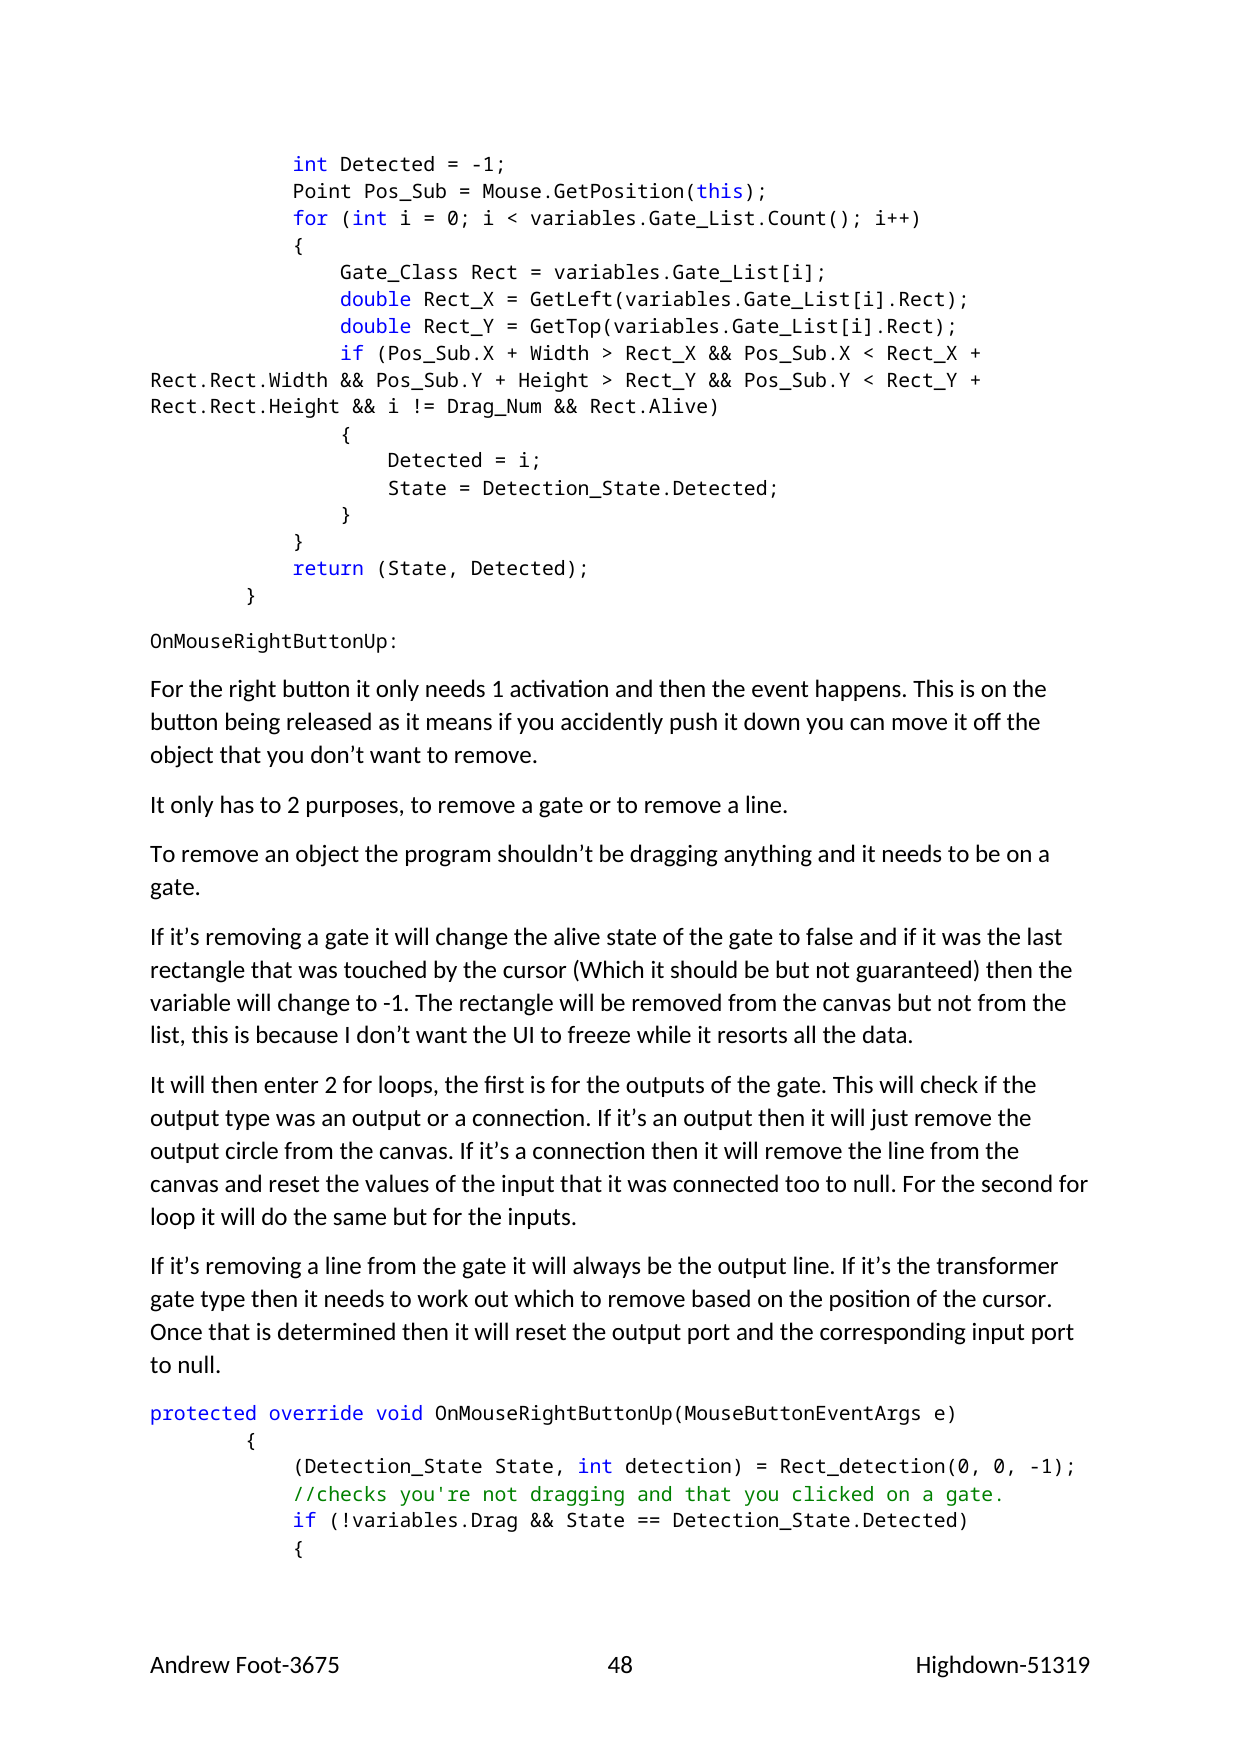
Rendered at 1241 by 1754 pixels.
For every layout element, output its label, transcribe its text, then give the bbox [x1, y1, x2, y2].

text return (State, Detected); [150, 555, 1090, 582]
text } [150, 582, 1090, 609]
text Gate_Class Rect = variables.Gate_List[i]; [150, 258, 1090, 285]
text State = Detection_State.Detected; [150, 474, 1090, 501]
text { [150, 1534, 1090, 1561]
text } [150, 501, 1090, 528]
text Point Pos_Sub = Mouse.GetPosition(this); [150, 177, 1090, 204]
text double Rect_X = GetLeft(variables.Gate_List[i].Rect); [150, 285, 1090, 312]
text (Detection_State State, int detection) = Rect_detection(0, 0, -1); [150, 1453, 1090, 1480]
text For the right button it only needs 1 activation and then the event happens. This is on the button being released as it means if you accidently push it down you can move it off the object that you don’t want to remove. [150, 673, 1090, 770]
text It will then enter 2 for loops, the first is for the outputs of the gate. This will check if the output type was an output or a connection. If it’s an output then it will just remove the output circle from the canvas. If it’s a connection then it will remove the line from the canvas and reset the values of the input that it was connected too to null. For the second for loop it will do the same but for the inputs. [150, 1069, 1090, 1231]
text double Rect_Y = GetTop(variables.Gate_List[i].Rect); [150, 312, 1090, 339]
text OnMouseRightButtonUp: [150, 627, 1090, 654]
text If it’s removing a gate it will change the alive state of the gate to false and if it was the last rectangle that was touched by the cursor (Which it should be but not guaranteed) then the variable will change to -1. The rectangle will be removed from the canvas but not from the list, this is because I don’t want the UI to freeze while it resorts all the data. [150, 921, 1090, 1050]
text protected override void OnMouseRightButtonUp(MouseButtonEventArgs e) [150, 1399, 1090, 1426]
text //checks you're not dragging and that you clicked on a gate. [150, 1480, 1090, 1507]
text To remove an object the program shouldn’t be dragging anything and it needs to be on a gate. [150, 838, 1090, 902]
text if (!variables.Drag && State == Detection_State.Detected) [150, 1507, 1090, 1534]
text { [150, 1426, 1090, 1453]
text It only has to 2 purposes, to remove a gate or to remove a line. [150, 789, 1090, 819]
text Detected = i; [150, 447, 1090, 474]
text } [150, 528, 1090, 555]
text for (int i = 0; i < variables.Gate_List.Count(); i++) [150, 204, 1090, 231]
text if (Pos_Sub.X + Width > Rect_X && Pos_Sub.X < Rect_X + Rect.Rect.Width && Pos_Sub.Y + Height > Rect_Y && Pos_Sub.Y < Rect_Y + Rect.Rect.Height && i != Drag_Num && Rect.Alive) [150, 339, 1090, 420]
text { [150, 231, 1090, 258]
text If it’s removing a line from the gate it will always be the output line. If it’s the transformer gate type then it needs to work out which to remove based on the position of the cursor. Once that is determined then it will reset the output port and the corresponding input port to null. [150, 1251, 1090, 1380]
text int Detected = -1; [150, 150, 1090, 177]
text { [150, 420, 1090, 447]
